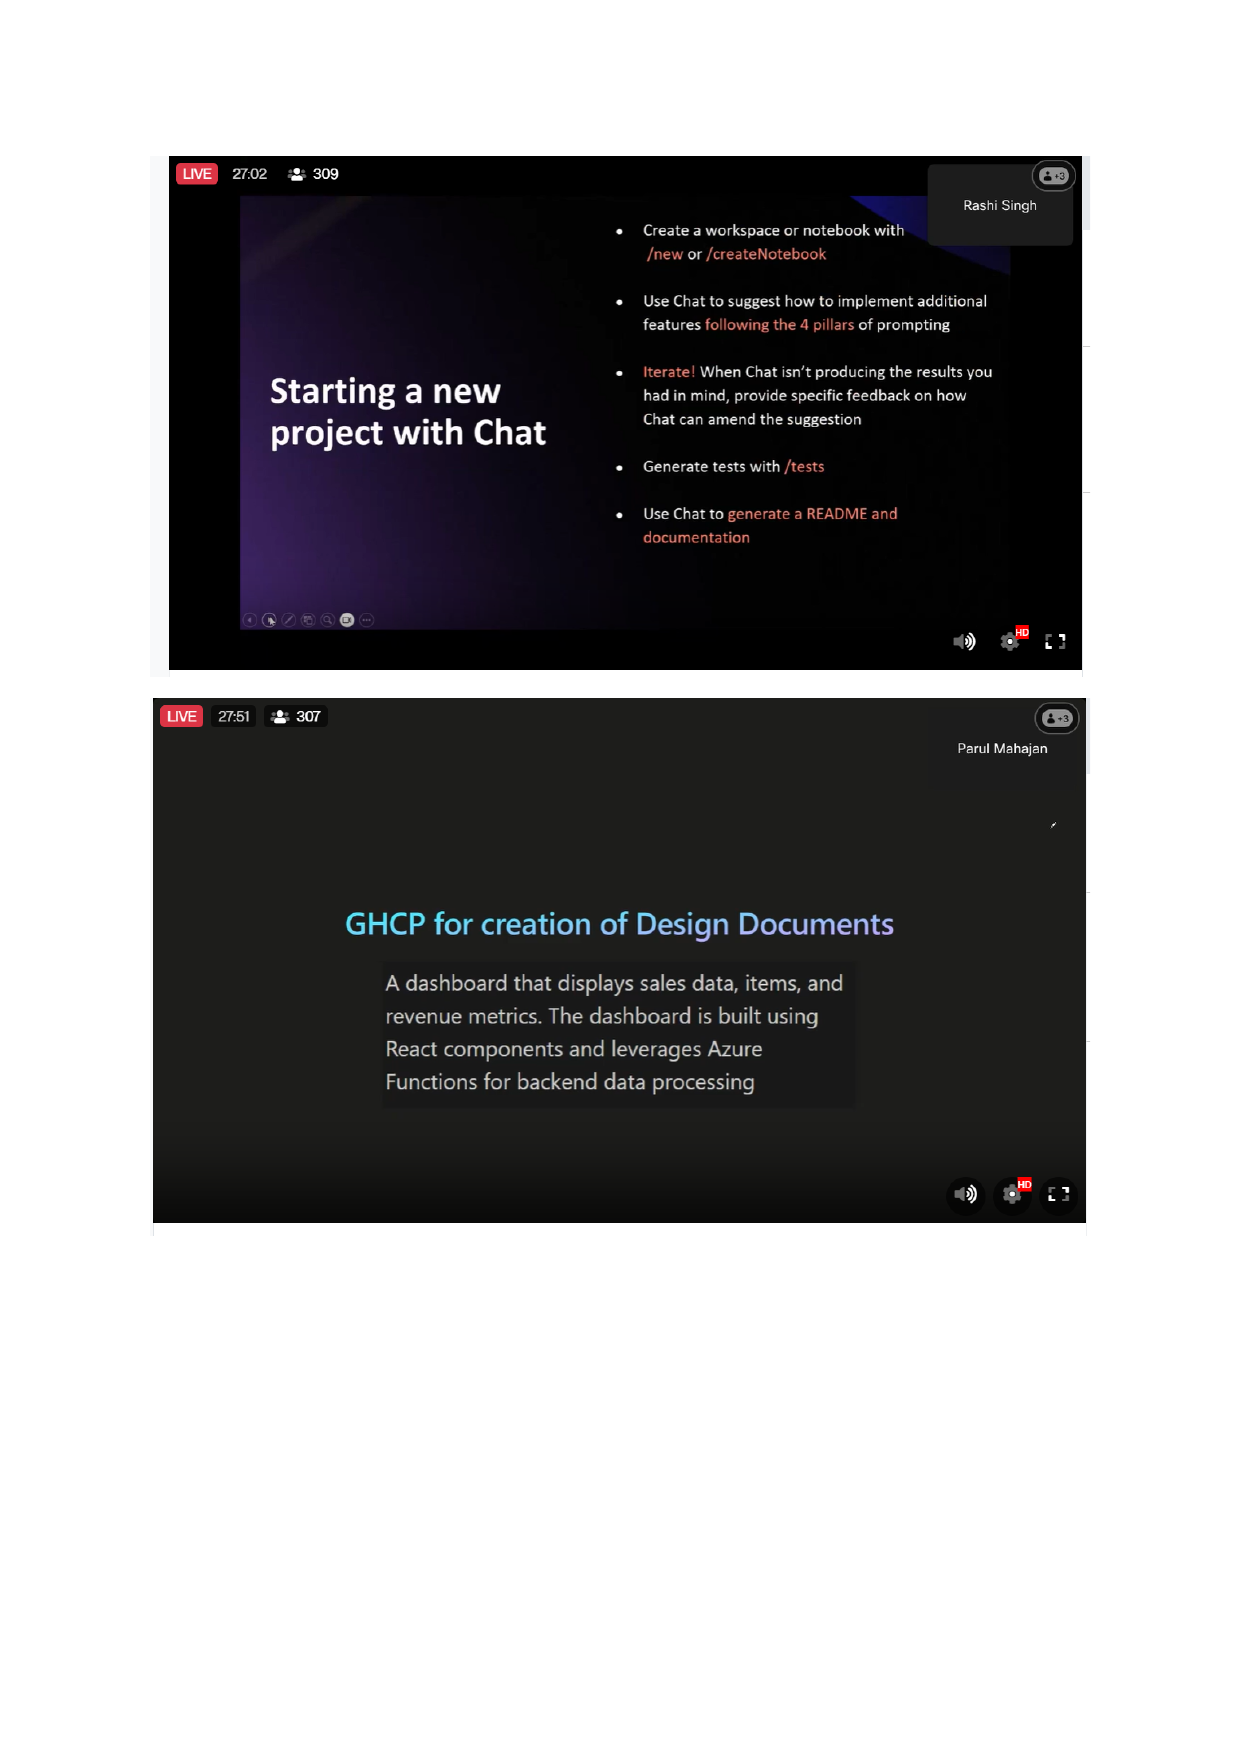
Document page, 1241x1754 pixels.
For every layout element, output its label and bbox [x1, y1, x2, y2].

picture [150, 695, 1091, 1236]
picture [150, 150, 1091, 677]
